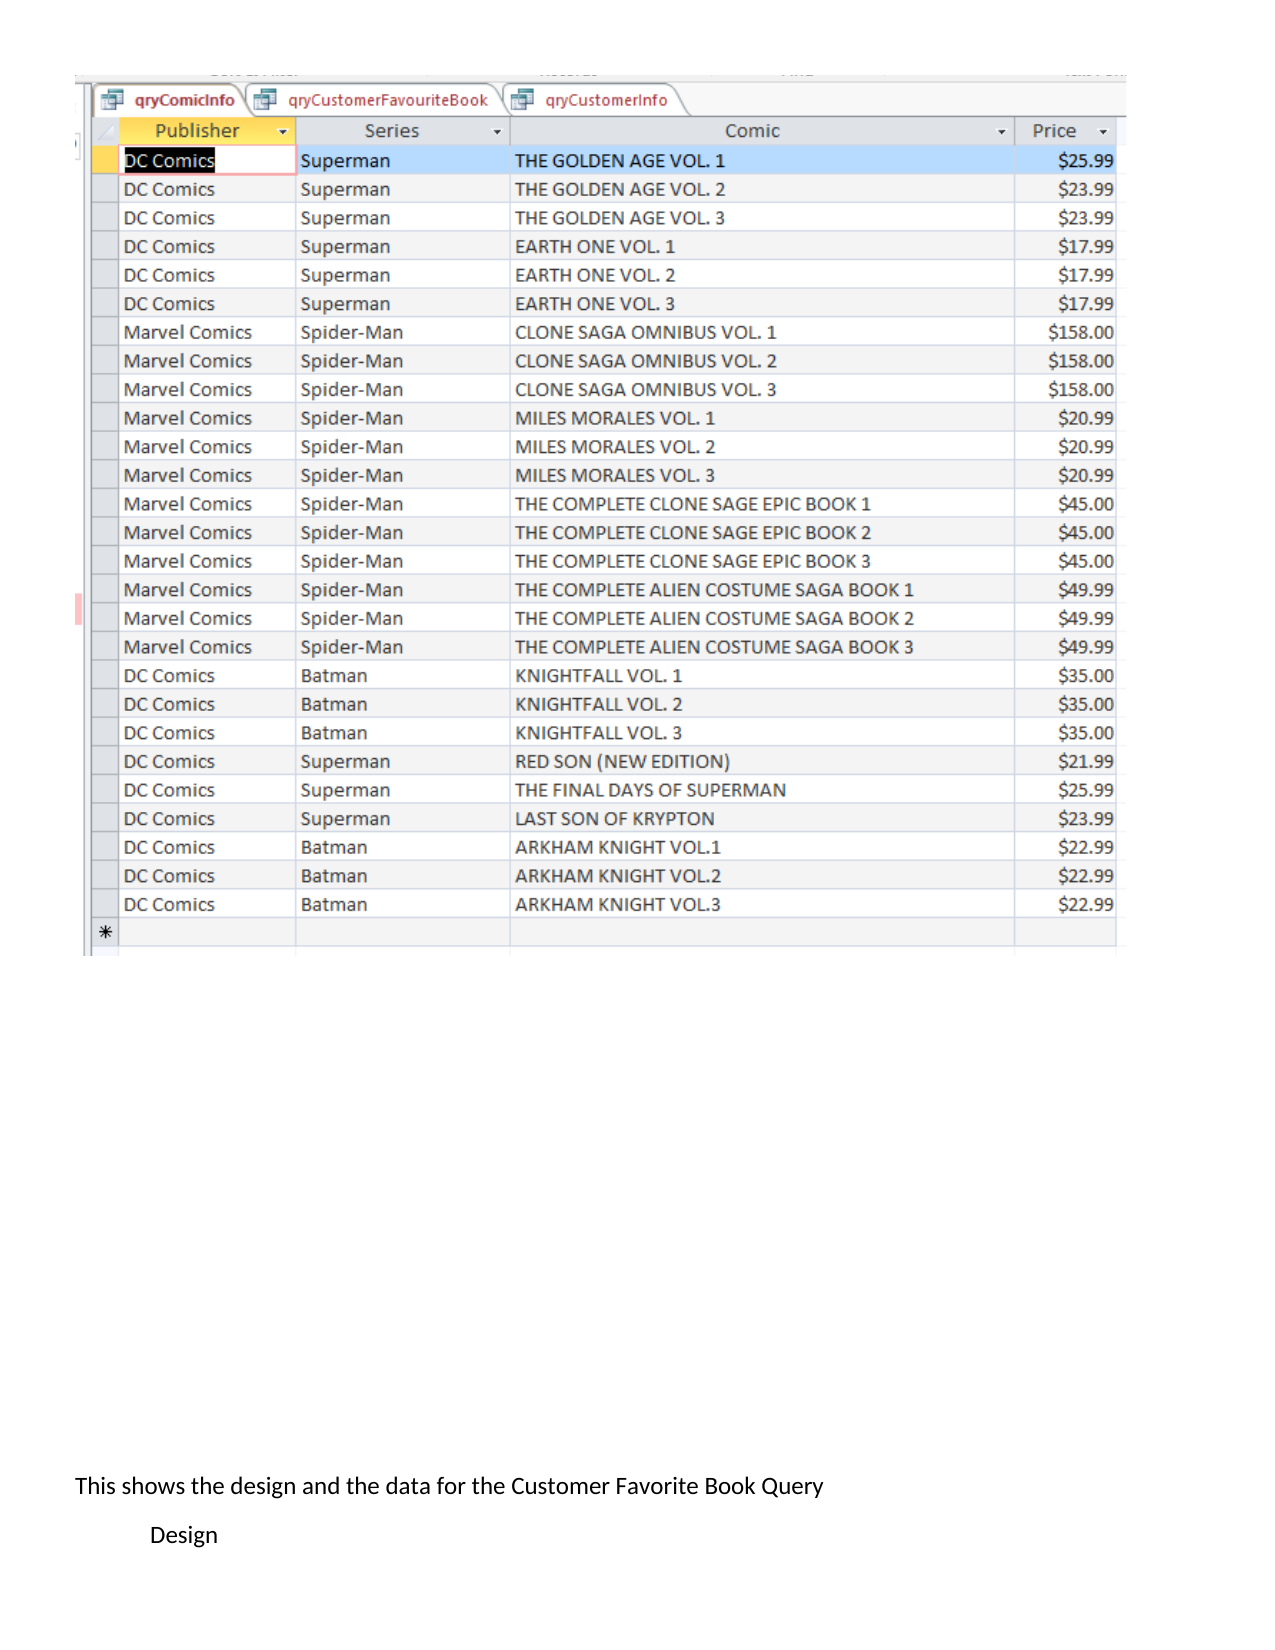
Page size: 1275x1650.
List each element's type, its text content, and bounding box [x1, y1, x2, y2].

text Design [75, 1519, 1200, 1550]
text This shows the design and the data for the Customer Favorite Book Query [75, 1470, 1200, 1500]
picture [75, 75, 1127, 956]
